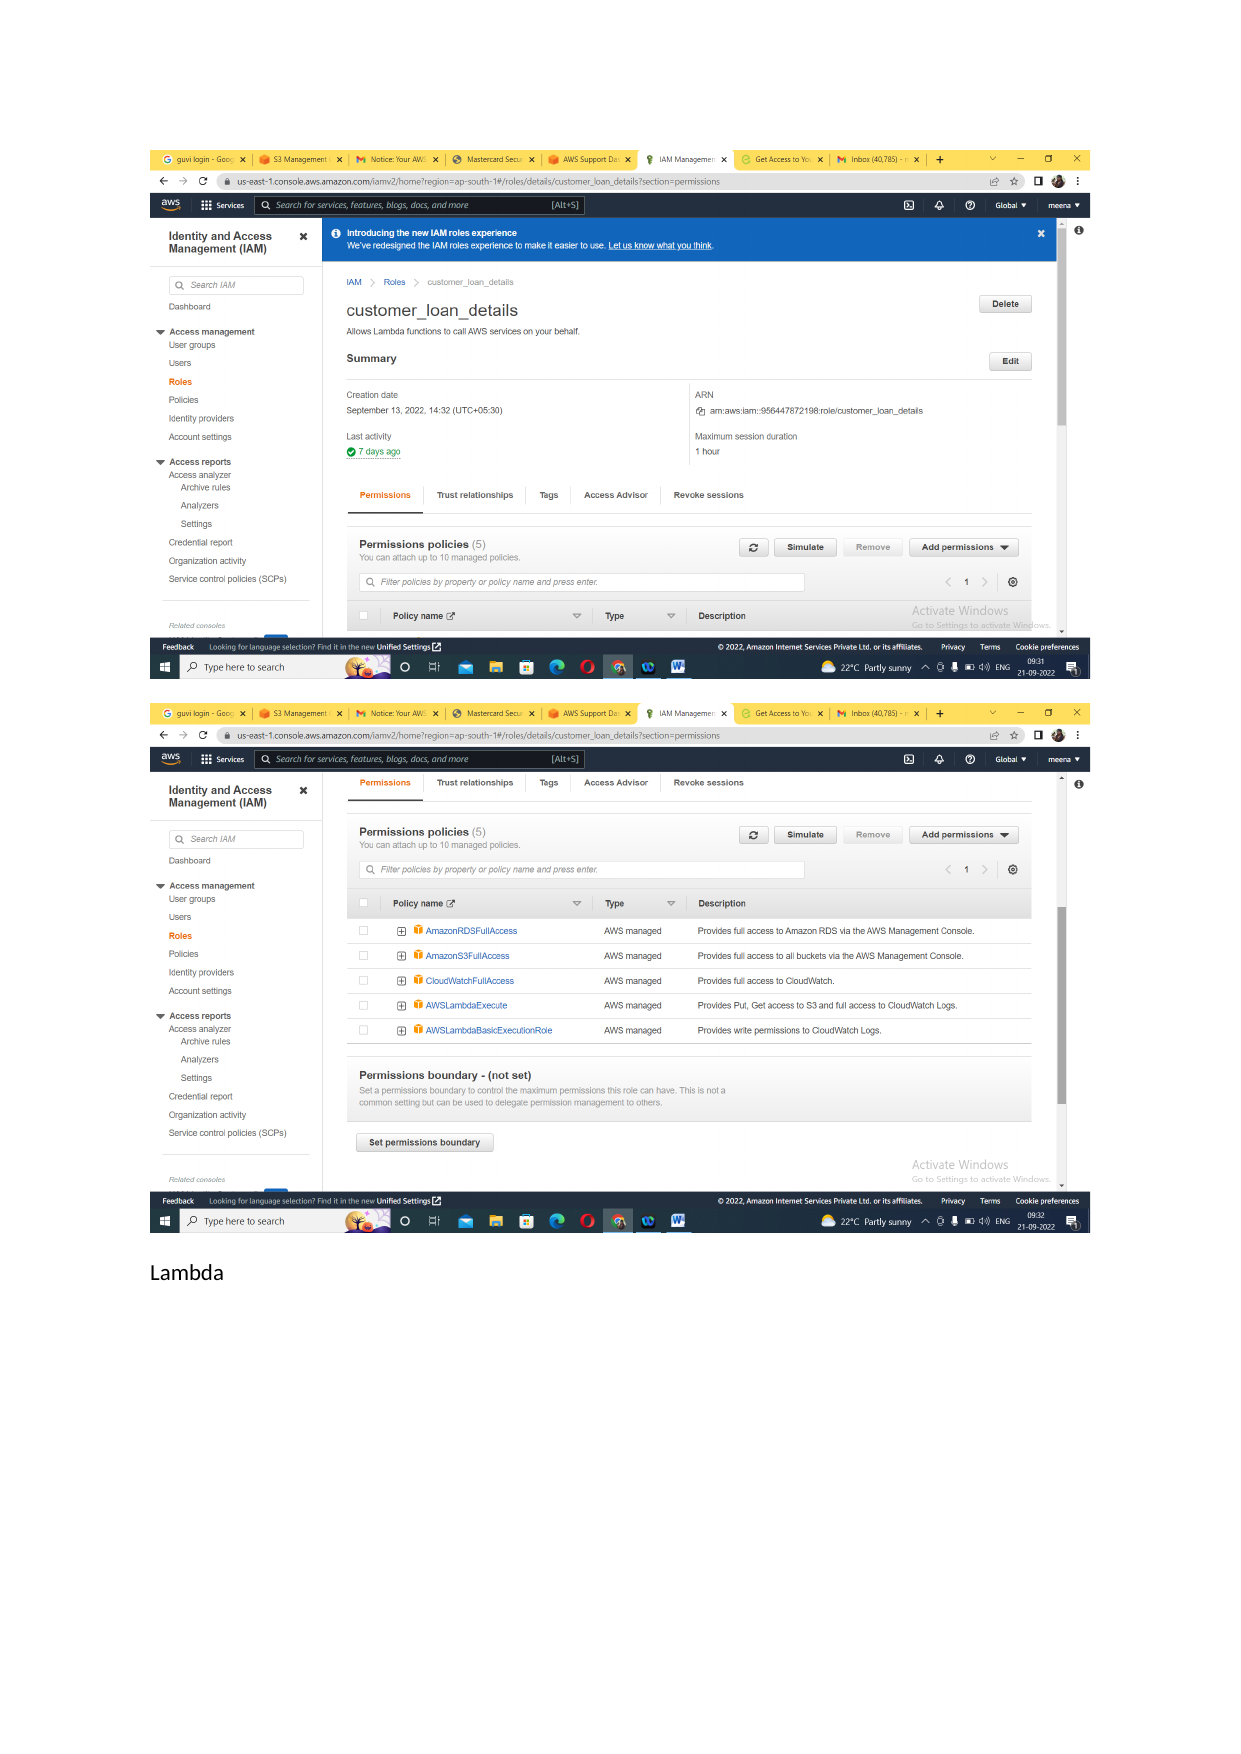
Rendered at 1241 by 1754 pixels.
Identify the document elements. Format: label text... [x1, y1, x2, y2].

picture [150, 150, 1091, 679]
picture [150, 703, 1091, 1233]
text Lambda [150, 1258, 1090, 1286]
